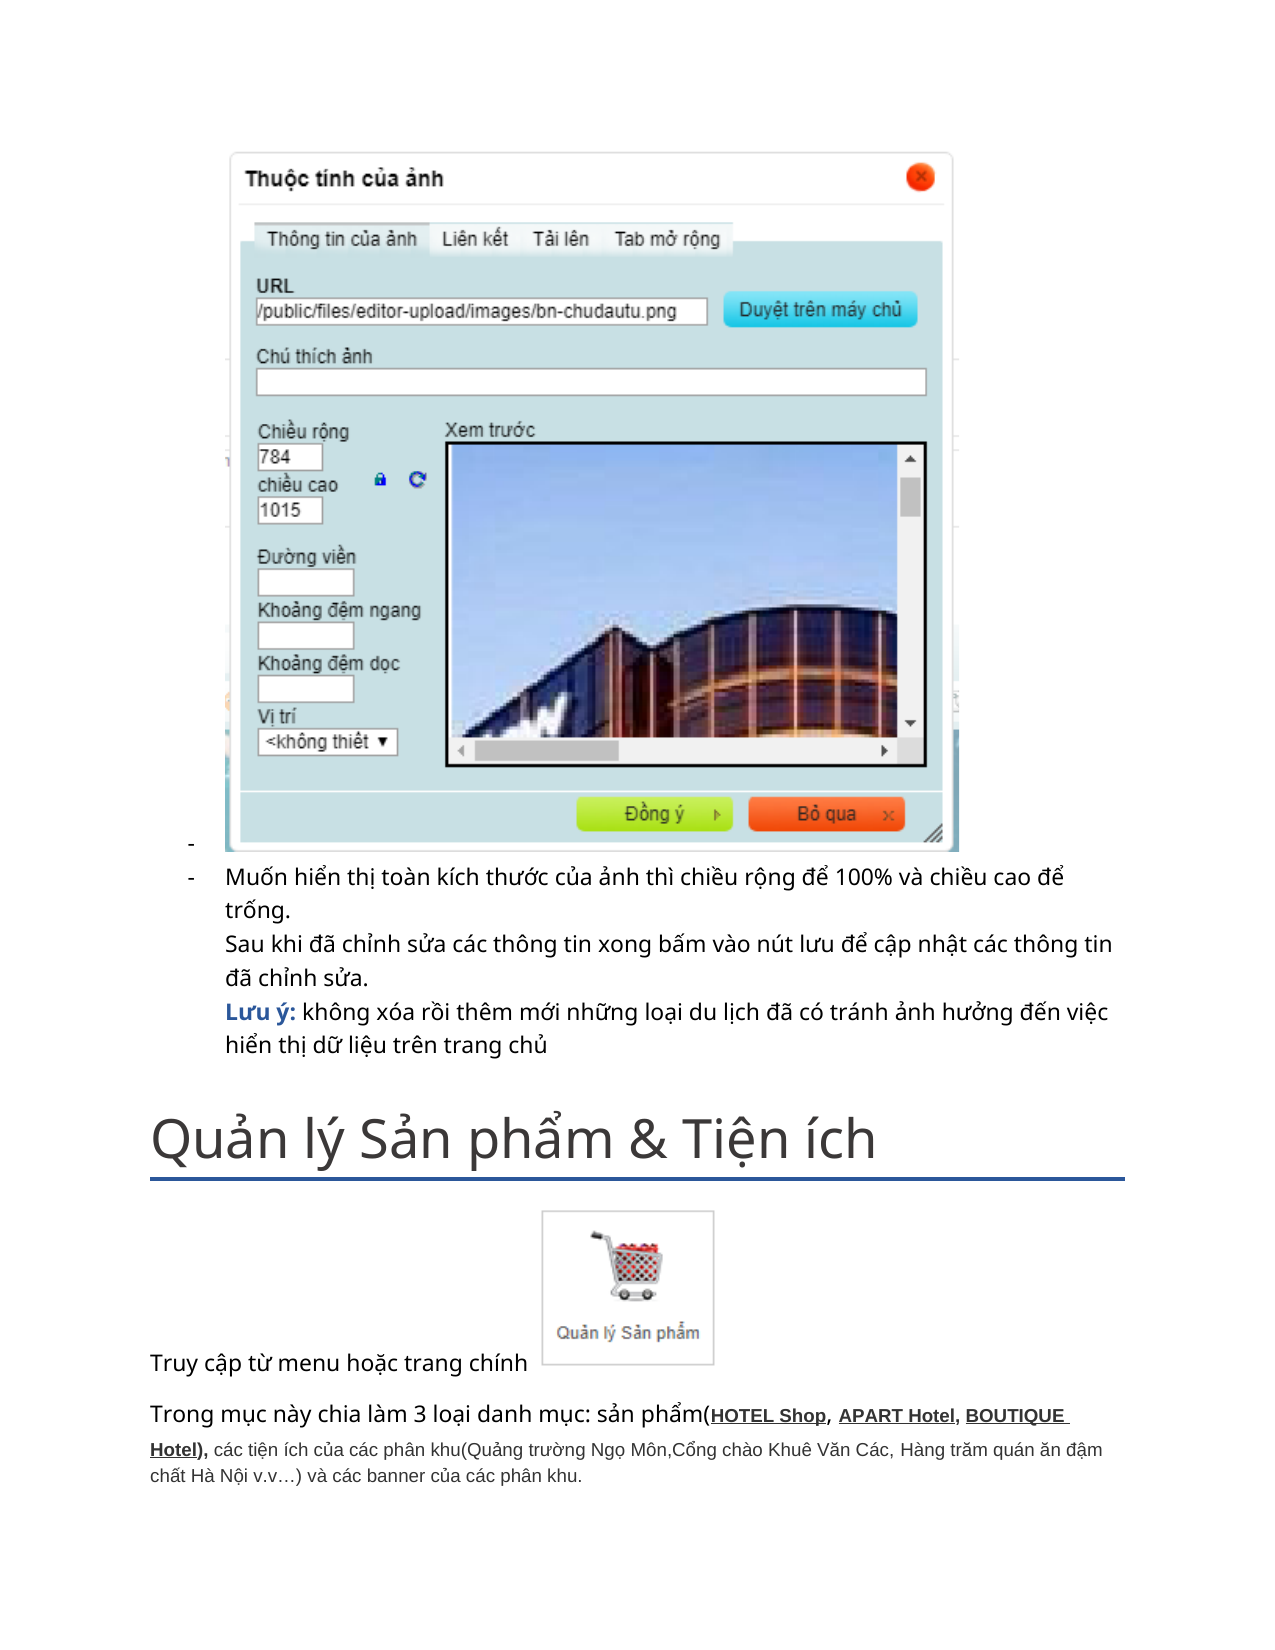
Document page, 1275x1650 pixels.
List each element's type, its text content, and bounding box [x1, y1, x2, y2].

picture [534, 1206, 721, 1372]
picture [225, 150, 960, 852]
list Sau khi đã chỉnh sửa các thông tin xong bấm vào nút lưu để cập nhật các thông tin đã chỉnh sửa. [225, 928, 1125, 993]
list Lưu ý: không xóa rồi thêm mới những loại du lịch đã có tránh ảnh hưởng đến việc hiển thị dữ liệu trên trang chủ [225, 996, 1125, 1061]
text Trong mục này chia làm 3 loại danh mục: sản phẩm(HOTEL Shop, APART Hotel, BOUTIQUE Hotel), các tiện ích của các phân khu(Quảng trường Ngọ Môn,Cổng chào Khuê Văn Các, Hàng trăm quán ăn đậm chất Hà Nội v.v…) và các banner của các phân khu. [150, 1398, 1125, 1486]
subtitle Quản lý Sản phẩm & Tiện ích [150, 1101, 1125, 1177]
list Muốn hiển thị toàn kích thước của ảnh thì chiều rộng để 100% và chiều cao để trống. [187, 861, 1125, 926]
text Truy cập từ menu hoặc trang chính [150, 1206, 1125, 1379]
